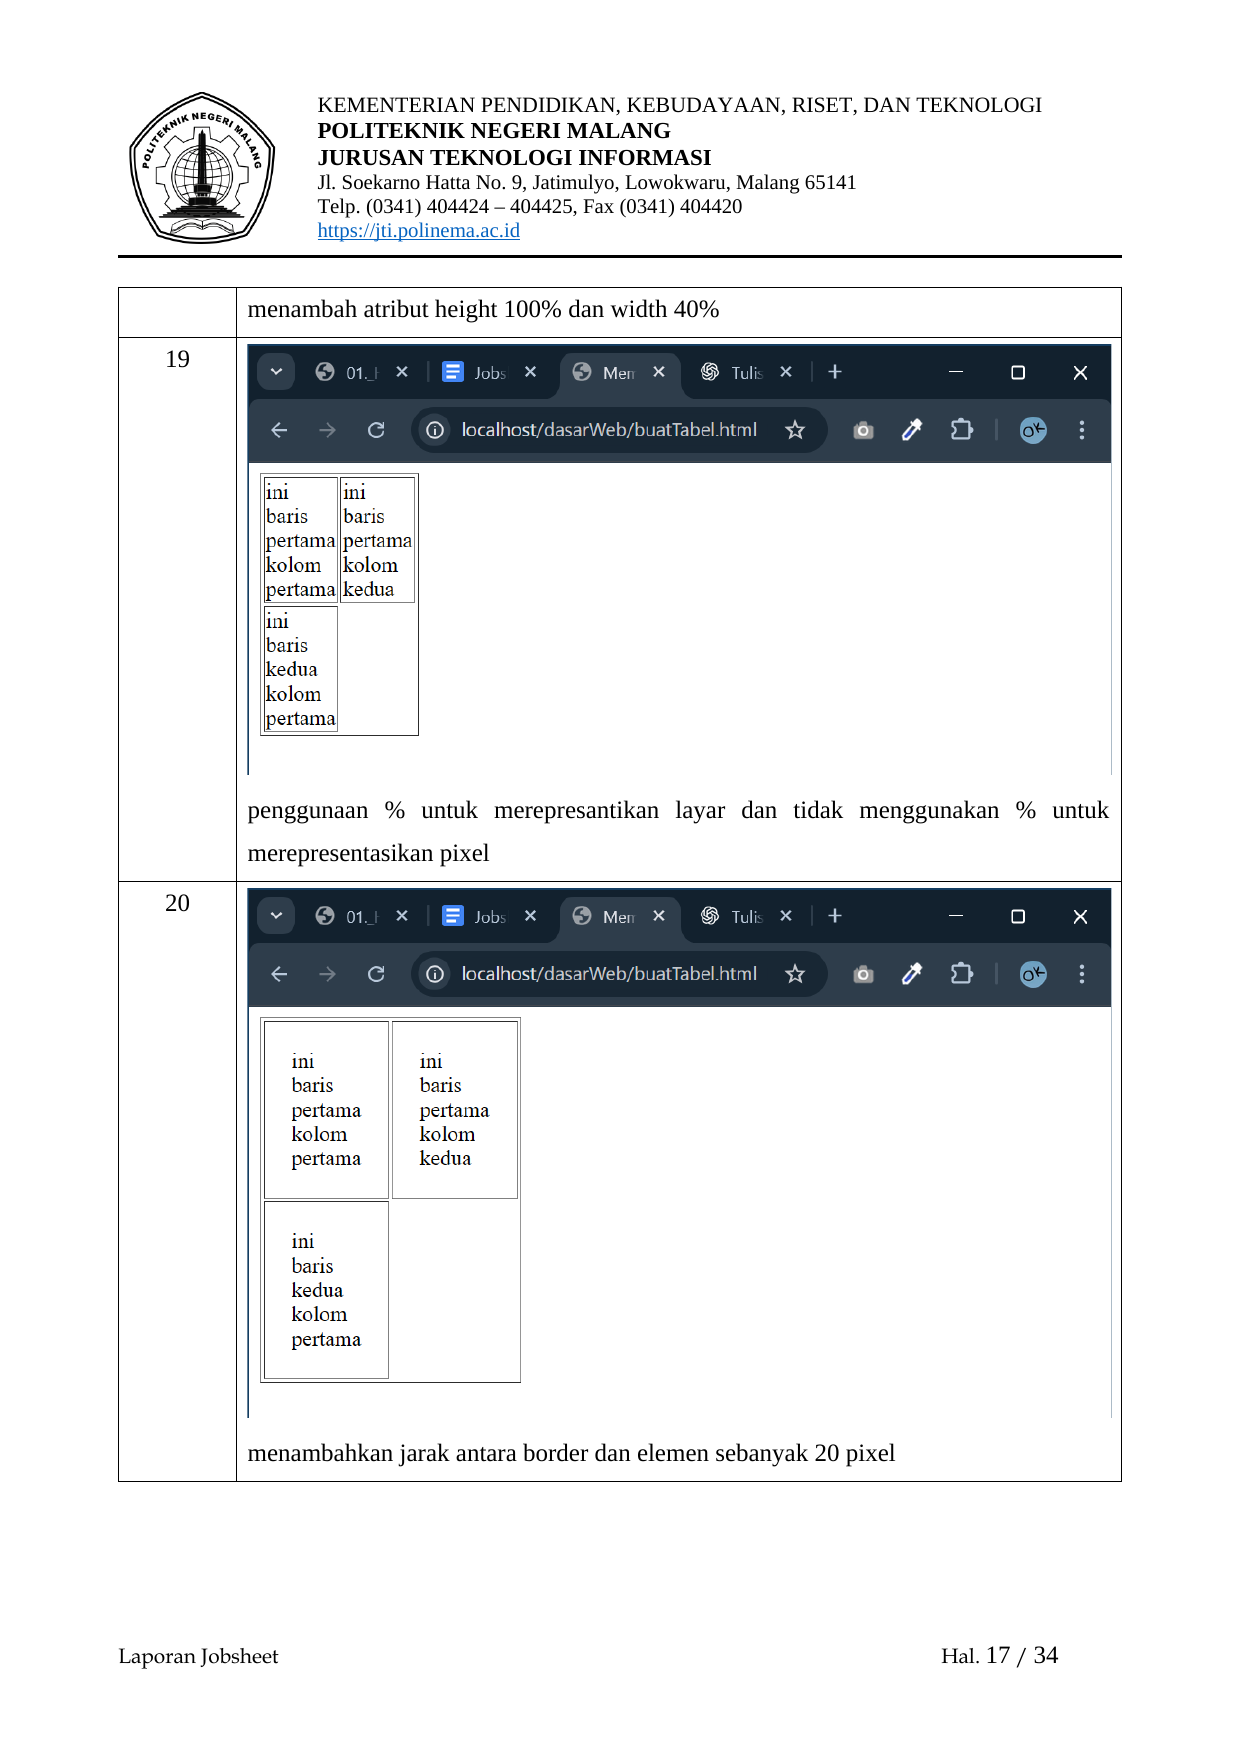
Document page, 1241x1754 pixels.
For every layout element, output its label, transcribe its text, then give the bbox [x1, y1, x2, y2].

table_cell menambah atribut height 100% dan width 40% [237, 288, 1121, 337]
table_cell 19 [119, 338, 236, 881]
picture [247, 888, 1112, 1418]
picture [129, 92, 277, 244]
table_cell 18 [119, 288, 236, 337]
table_cell penggunaan % untuk merepresantikan layar dan tidak menggunakan % untuk merepresentasikan pixel [237, 338, 1121, 881]
picture [247, 344, 1112, 775]
table_cell menambahkan jarak antara border dan elemen sebanyak 20 pixel [237, 882, 1121, 1481]
table_cell 20 [119, 882, 236, 1481]
